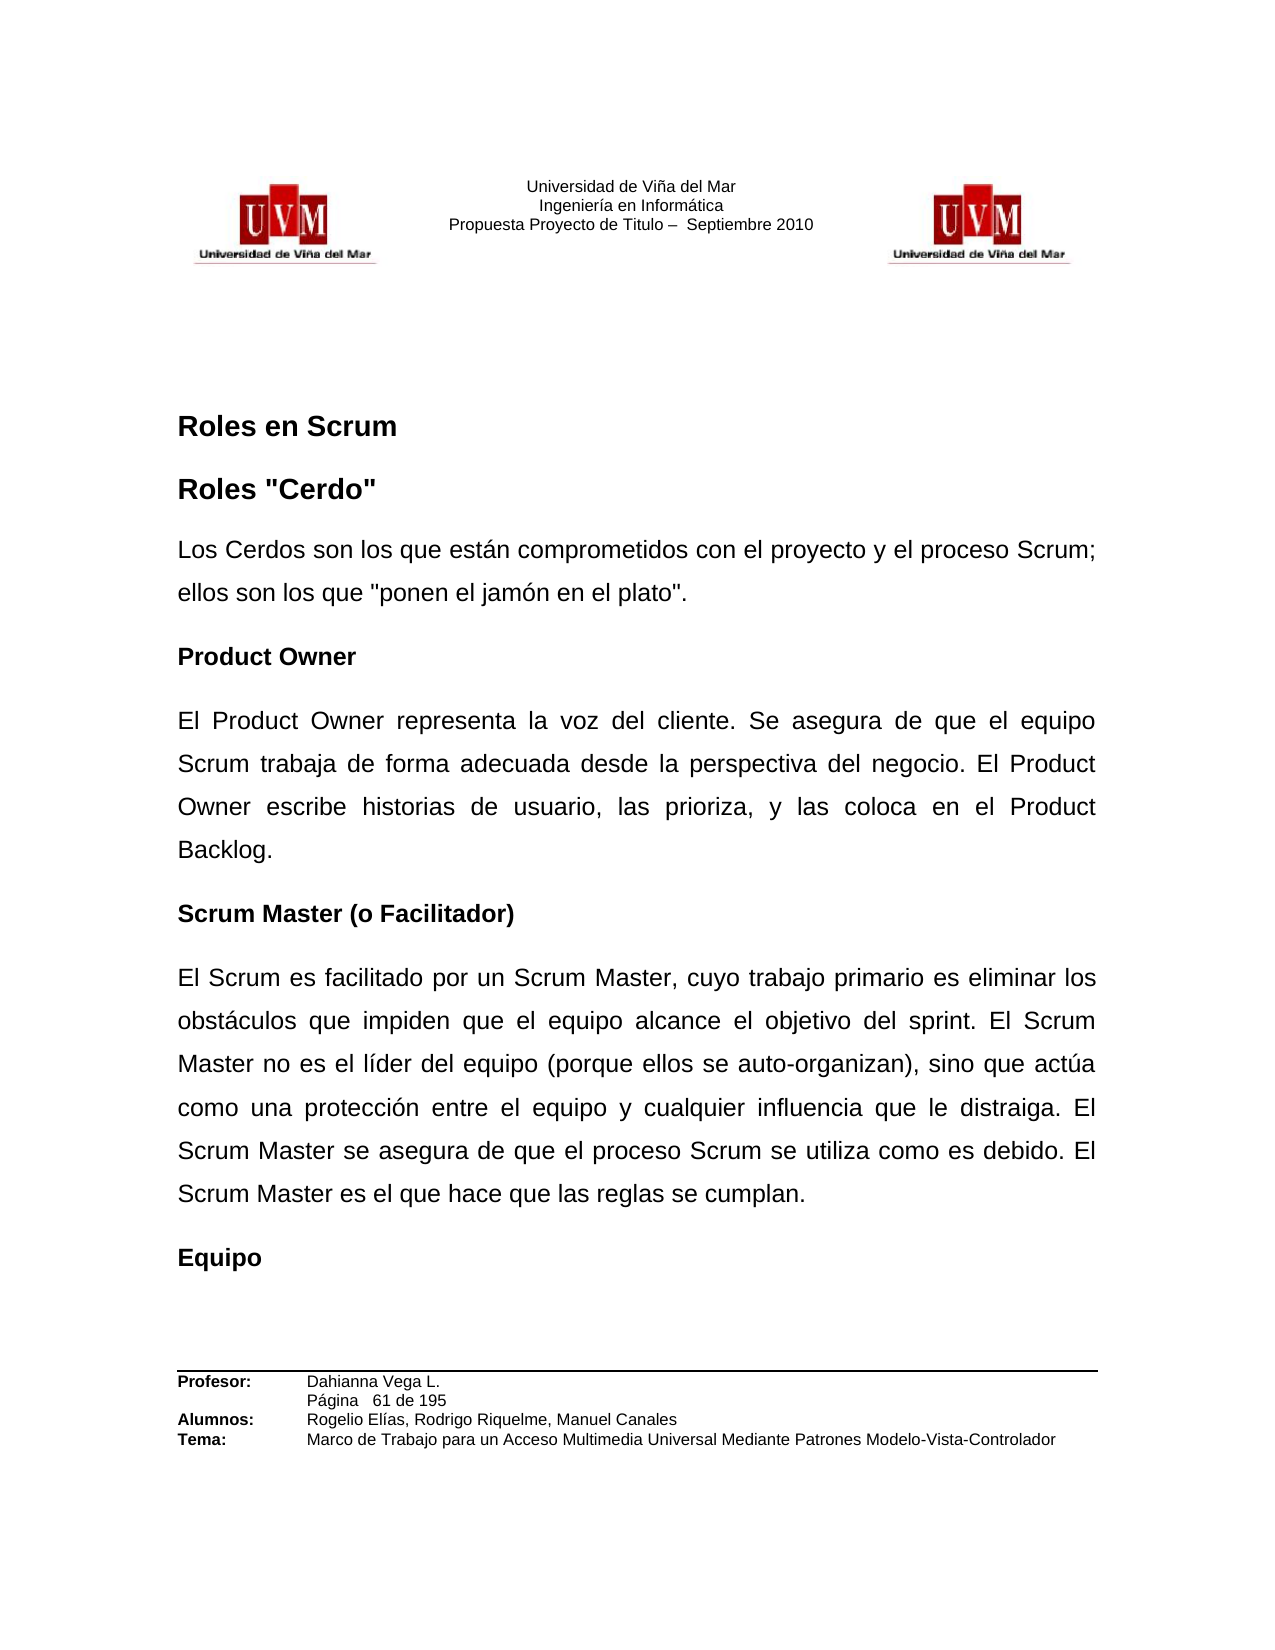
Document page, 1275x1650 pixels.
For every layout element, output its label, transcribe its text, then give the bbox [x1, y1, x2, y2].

picture [177, 176, 390, 267]
text Los Cerdos son los que están comprometidos con el proyecto y el proceso Scrum; ellos son los que "ponen el jamón en el plato". [177, 535, 1098, 607]
text El Scrum es facilitado por un Scrum Master, cuyo trabajo primario es eliminar los obstáculos que impiden que el equipo alcance el objetivo del sprint. El Scrum Master no es el líder del equipo (porque ellos se auto-organizan), sino que actúa como una protección entre el equipo y cualquier influencia que le distraiga. El Scrum Master se asegura de que el proceso Scrum se utiliza como es debido. El Scrum Master es el que hace que las reglas se cumplan. [177, 963, 1098, 1207]
text Product Owner [177, 642, 1098, 671]
text Scrum Master (o Facilitador) [177, 899, 1098, 928]
picture [871, 176, 1084, 267]
text El Product Owner representa la voz del cliente. Se asegura de que el equipo Scrum trabaja de forma adecuada desde la perspectiva del negocio. El Product Owner escribe historias de usuario, las prioriza, y las coloca en el Product Backlog. [177, 706, 1098, 864]
subtitle Roles en Scrum [177, 409, 1098, 443]
text Equipo [177, 1243, 1098, 1271]
subtitle Roles "Cerdo" [177, 472, 1098, 506]
